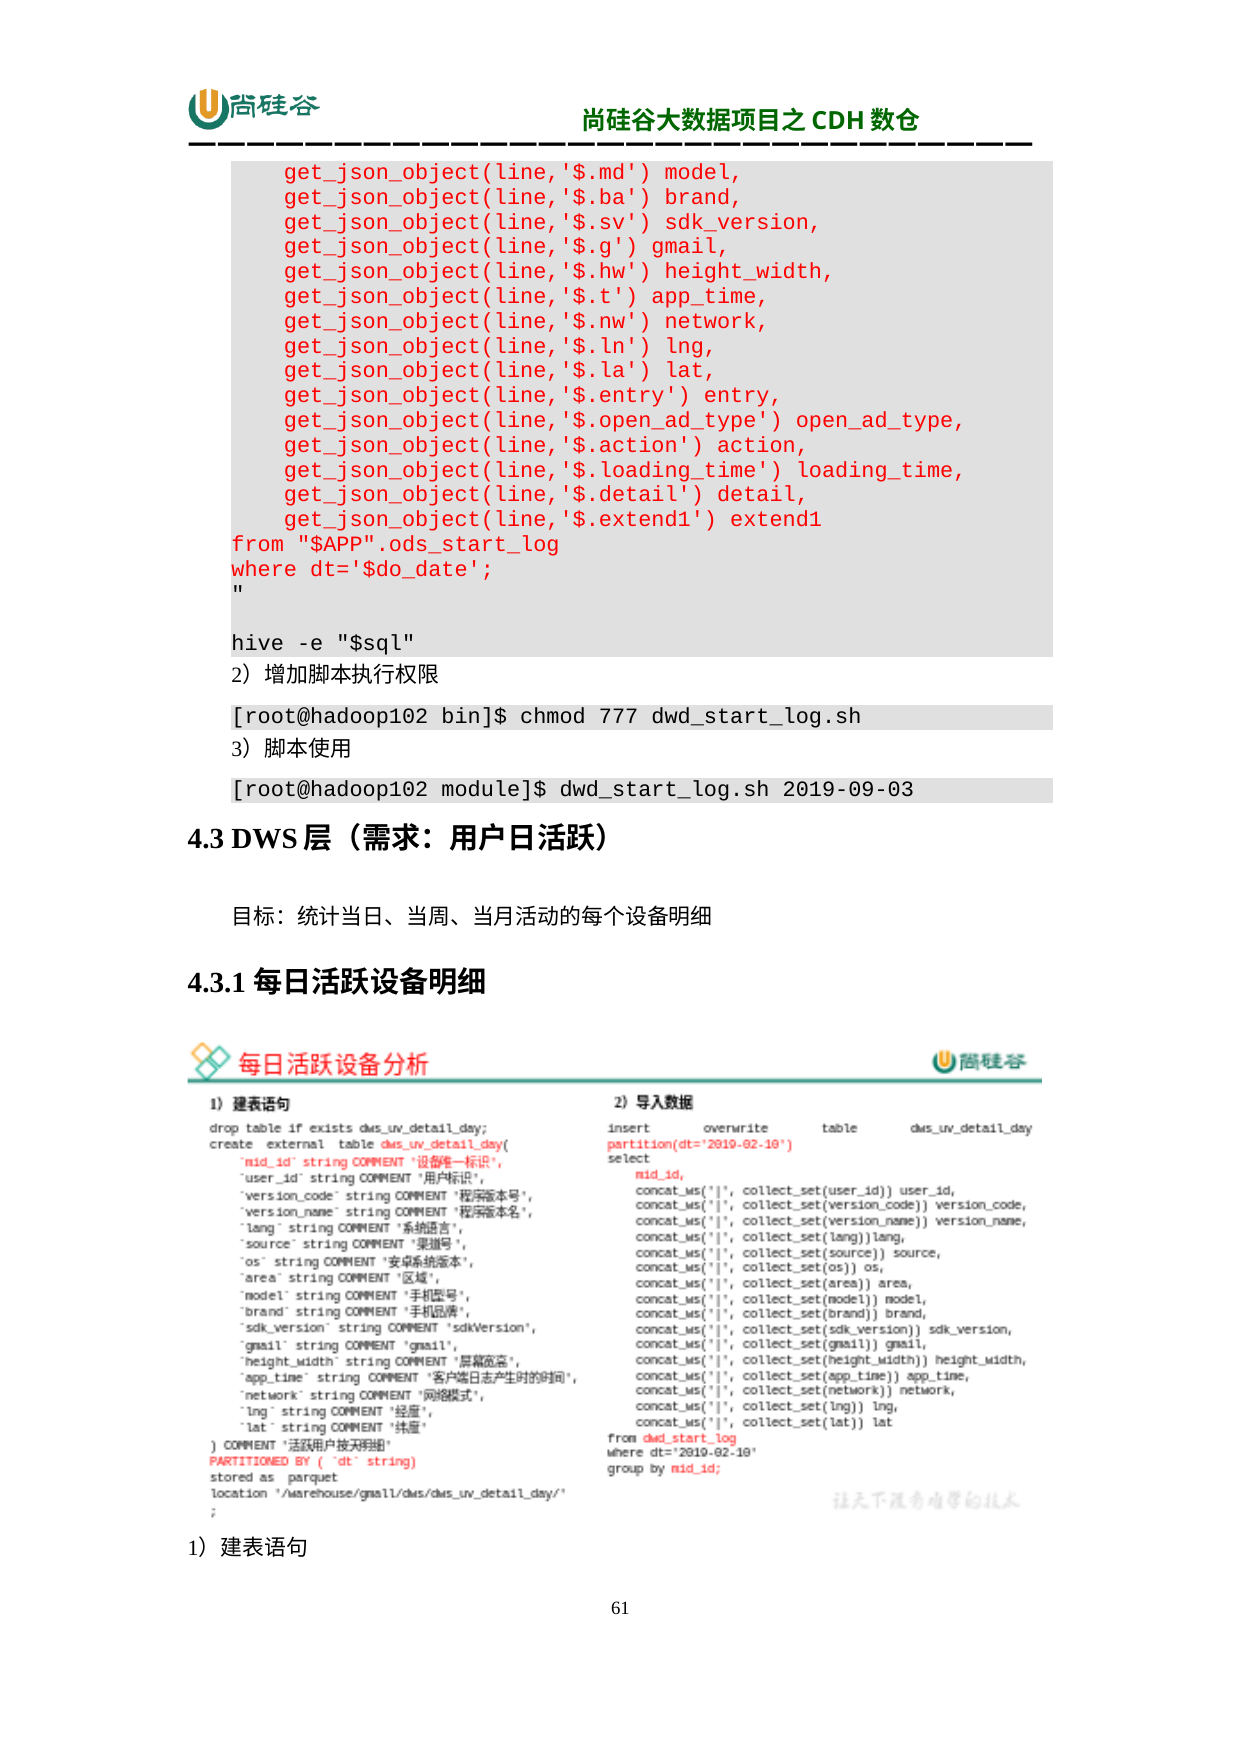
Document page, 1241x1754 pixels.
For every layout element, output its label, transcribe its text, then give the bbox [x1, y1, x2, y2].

text get_json_object(line,'$.sv') sdk_version, [231, 211, 1053, 236]
text get_json_object(line,'$.nw') network, [231, 310, 1053, 335]
text where dt='$do_date'; [231, 558, 1053, 583]
text get_json_object(line,'$.action') action, [231, 434, 1053, 459]
text get_json_object(line,'$.md') model, [231, 161, 1053, 186]
text get_json_object(line,'$.loading_time') loading_time, [231, 459, 1053, 483]
text get_json_object(line,'$.detail') detail, [231, 483, 1053, 508]
text 2）增加脚本执行权限 [187, 657, 1053, 689]
text 1）建表语句 [187, 1530, 1053, 1562]
text get_json_object(line,'$.extend1') extend1 [231, 508, 1053, 533]
subtitle 4.3.1 每日活跃设备明细 [187, 947, 1053, 1012]
text get_json_object(line,'$.ba') brand, [231, 186, 1053, 211]
text hive -e "$sql" [231, 632, 1053, 657]
text [root@hadoop102 module]$ dwd_start_log.sh 2019-09-03 [231, 778, 1053, 803]
text 目标：统计当日、当周、当月活动的每个设备明细 [187, 899, 1053, 931]
text 3）脚本使用 [187, 730, 1053, 763]
subtitle 4.3 DWS层（需求：用户日活跃） [187, 803, 1053, 868]
text " [231, 583, 1053, 607]
text get_json_object(line,'$.la') lat, [231, 359, 1053, 384]
text get_json_object(line,'$.t') app_time, [231, 285, 1053, 310]
text from "$APP".ods_start_log [231, 533, 1053, 558]
text get_json_object(line,'$.g') gmail, [231, 236, 1053, 260]
text get_json_object(line,'$.entry') entry, [231, 384, 1053, 409]
text get_json_object(line,'$.hw') height_width, [231, 260, 1053, 285]
text [root@hadoop102 bin]$ chmod 777 dwd_start_log.sh [231, 705, 1053, 730]
text get_json_object(line,'$.ln') lng, [231, 335, 1053, 359]
picture [187, 88, 320, 130]
text get_json_object(line,'$.open_ad_type') open_ad_type, [231, 409, 1053, 434]
